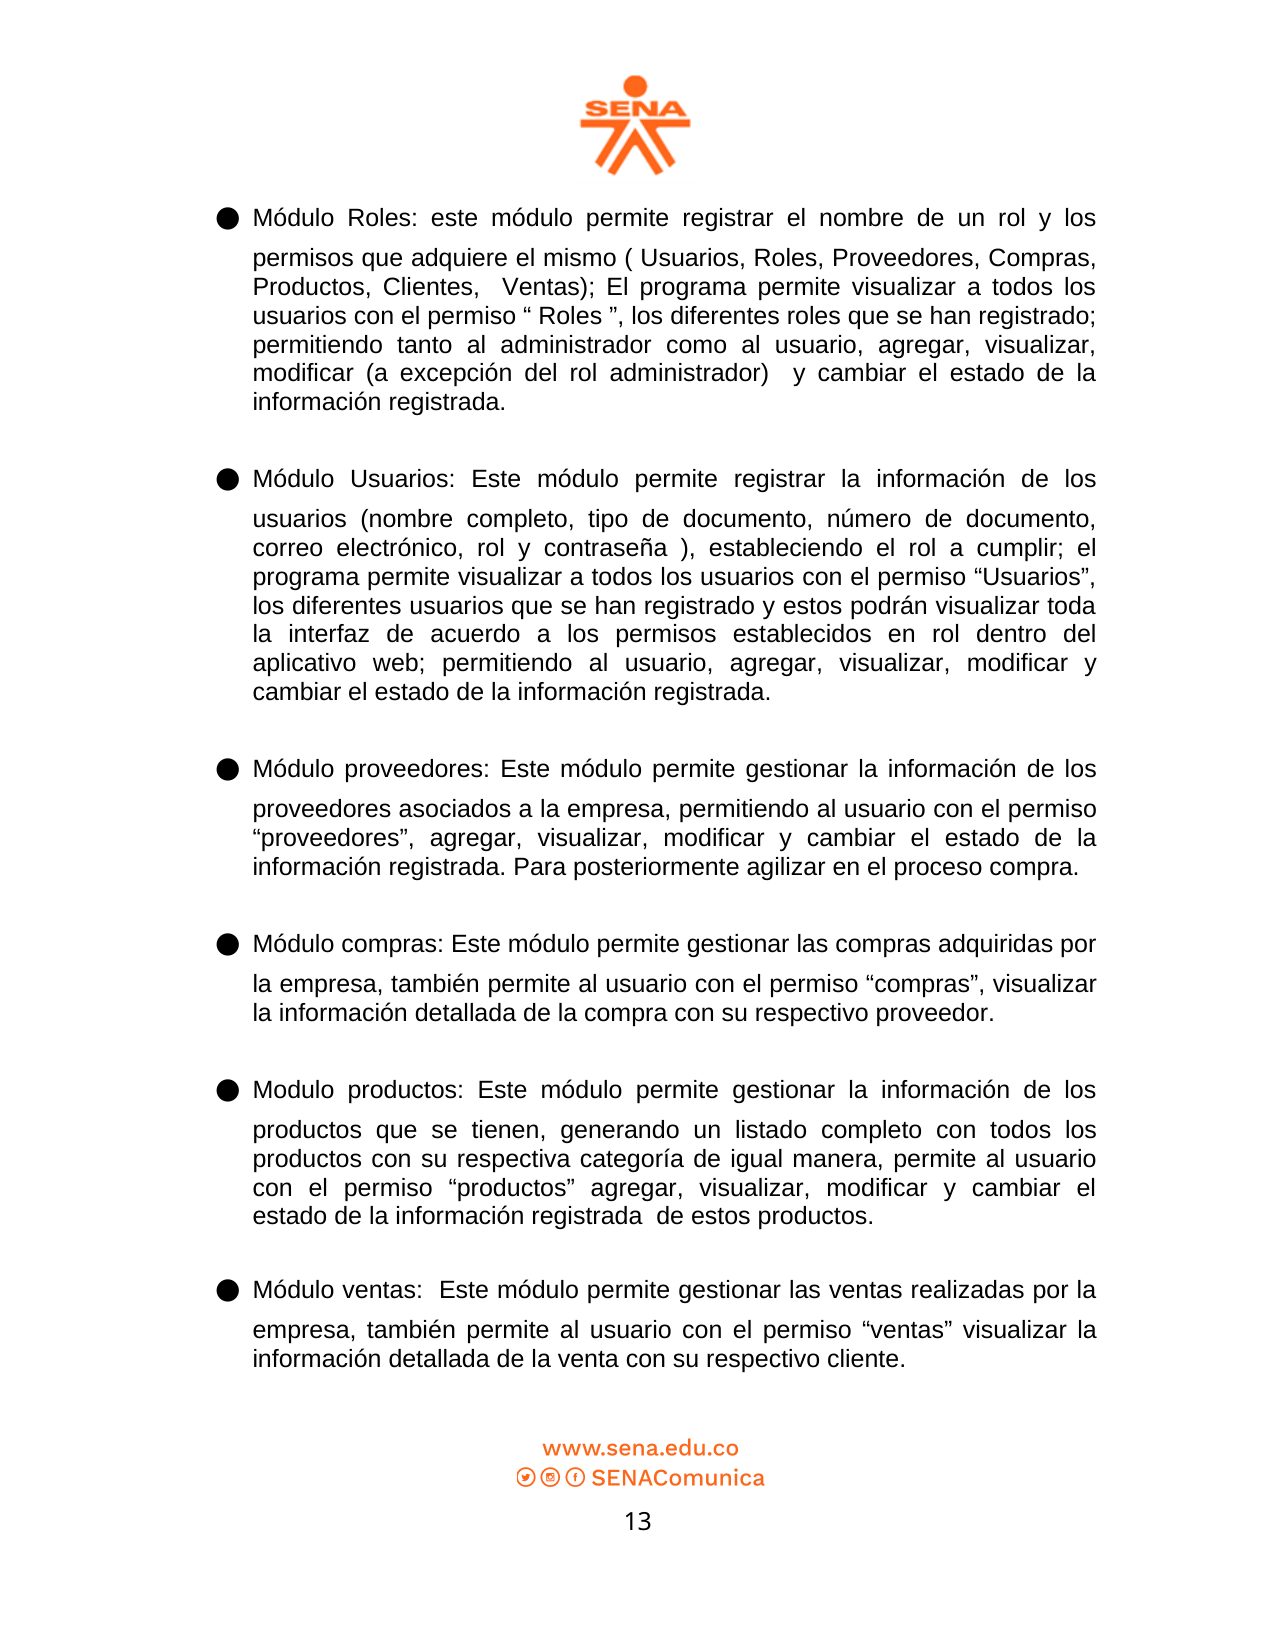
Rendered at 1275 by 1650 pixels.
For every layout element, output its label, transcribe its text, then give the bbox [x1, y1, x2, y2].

list Módulo Usuarios: Este módulo permite registrar la información de los usuarios (nombre completo, tipo de documento, número de documento, correo electrónico, rol y contraseña ), estableciendo el rol a cumplir; el programa permite visualizar a todos los usuarios con el permiso “Usuarios”, los diferentes usuarios que se han registrado y estos podrán visualizar toda la interfaz de acuerdo a los permisos establecidos en rol dentro del aplicativo web; permitiendo al usuario, agregar, visualizar, modificar y cambiar el estado de la información registrada. [215, 444, 1098, 706]
picture [517, 1436, 765, 1487]
list Módulo compras: Este módulo permite gestionar las compras adquiridas por la empresa, también permite al usuario con el permiso “compras”, visualizar la información detallada de la compra con su respectivo proveedor. [215, 909, 1098, 1026]
picture [573, 73, 702, 184]
list Módulo Roles: este módulo permite registrar el nombre de un rol y los permisos que adquiere el mismo ( Usuarios, Roles, Proveedores, Compras, Productos, Clientes, Ventas); El programa permite visualizar a todos los usuarios con el permiso “ Roles ”, los diferentes roles que se han registrado; permitiendo tanto al administrador como al usuario, agregar, visualizar, modificar (a excepción del rol administrador) y cambiar el estado de la información registrada. [215, 183, 1098, 416]
list Módulo ventas: Este módulo permite gestionar las ventas realizadas por la empresa, también permite al usuario con el permiso “ventas” visualizar la información detallada de la venta con su respectivo cliente. [215, 1255, 1098, 1373]
list Modulo productos: Este módulo permite gestionar la información de los productos que se tienen, generando un listado completo con todos los productos con su respectiva categoría de igual manera, permite al usuario con el permiso “productos” agregar, visualizar, modificar y cambiar el estado de la información registrada de estos productos. [215, 1055, 1098, 1230]
list Módulo proveedores: Este módulo permite gestionar la información de los proveedores asociados a la empresa, permitiendo al usuario con el permiso “proveedores”, agregar, visualizar, modificar y cambiar el estado de la información registrada. Para posteriormente agilizar en el proceso compra. [215, 734, 1098, 880]
